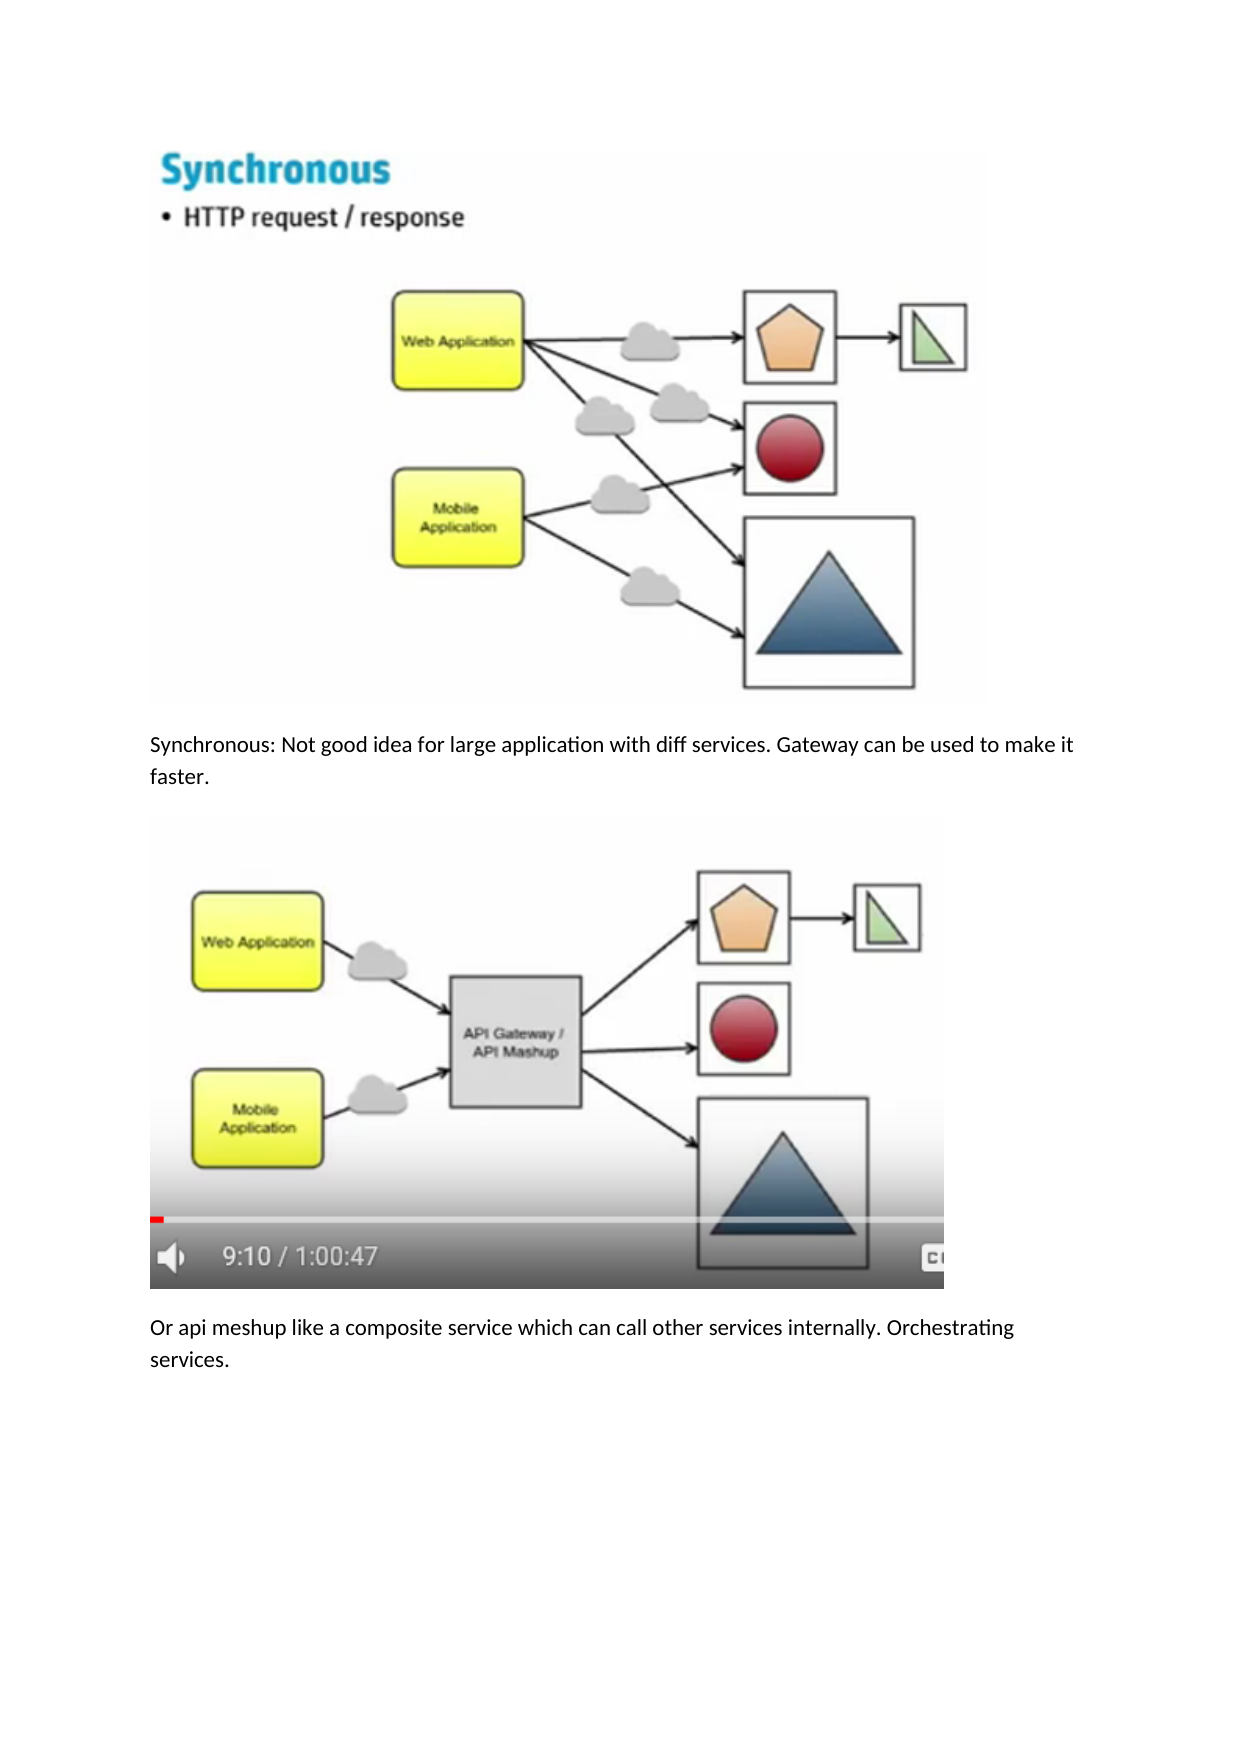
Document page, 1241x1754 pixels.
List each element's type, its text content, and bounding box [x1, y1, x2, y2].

text Or api meshup like a composite service which can call other services internally. Orchestrating services. [150, 1313, 1090, 1373]
picture [150, 150, 986, 705]
text Synchronous: Not good idea for large application with diff services. Gateway can be used to make it faster. [150, 730, 1090, 790]
picture [150, 815, 944, 1289]
